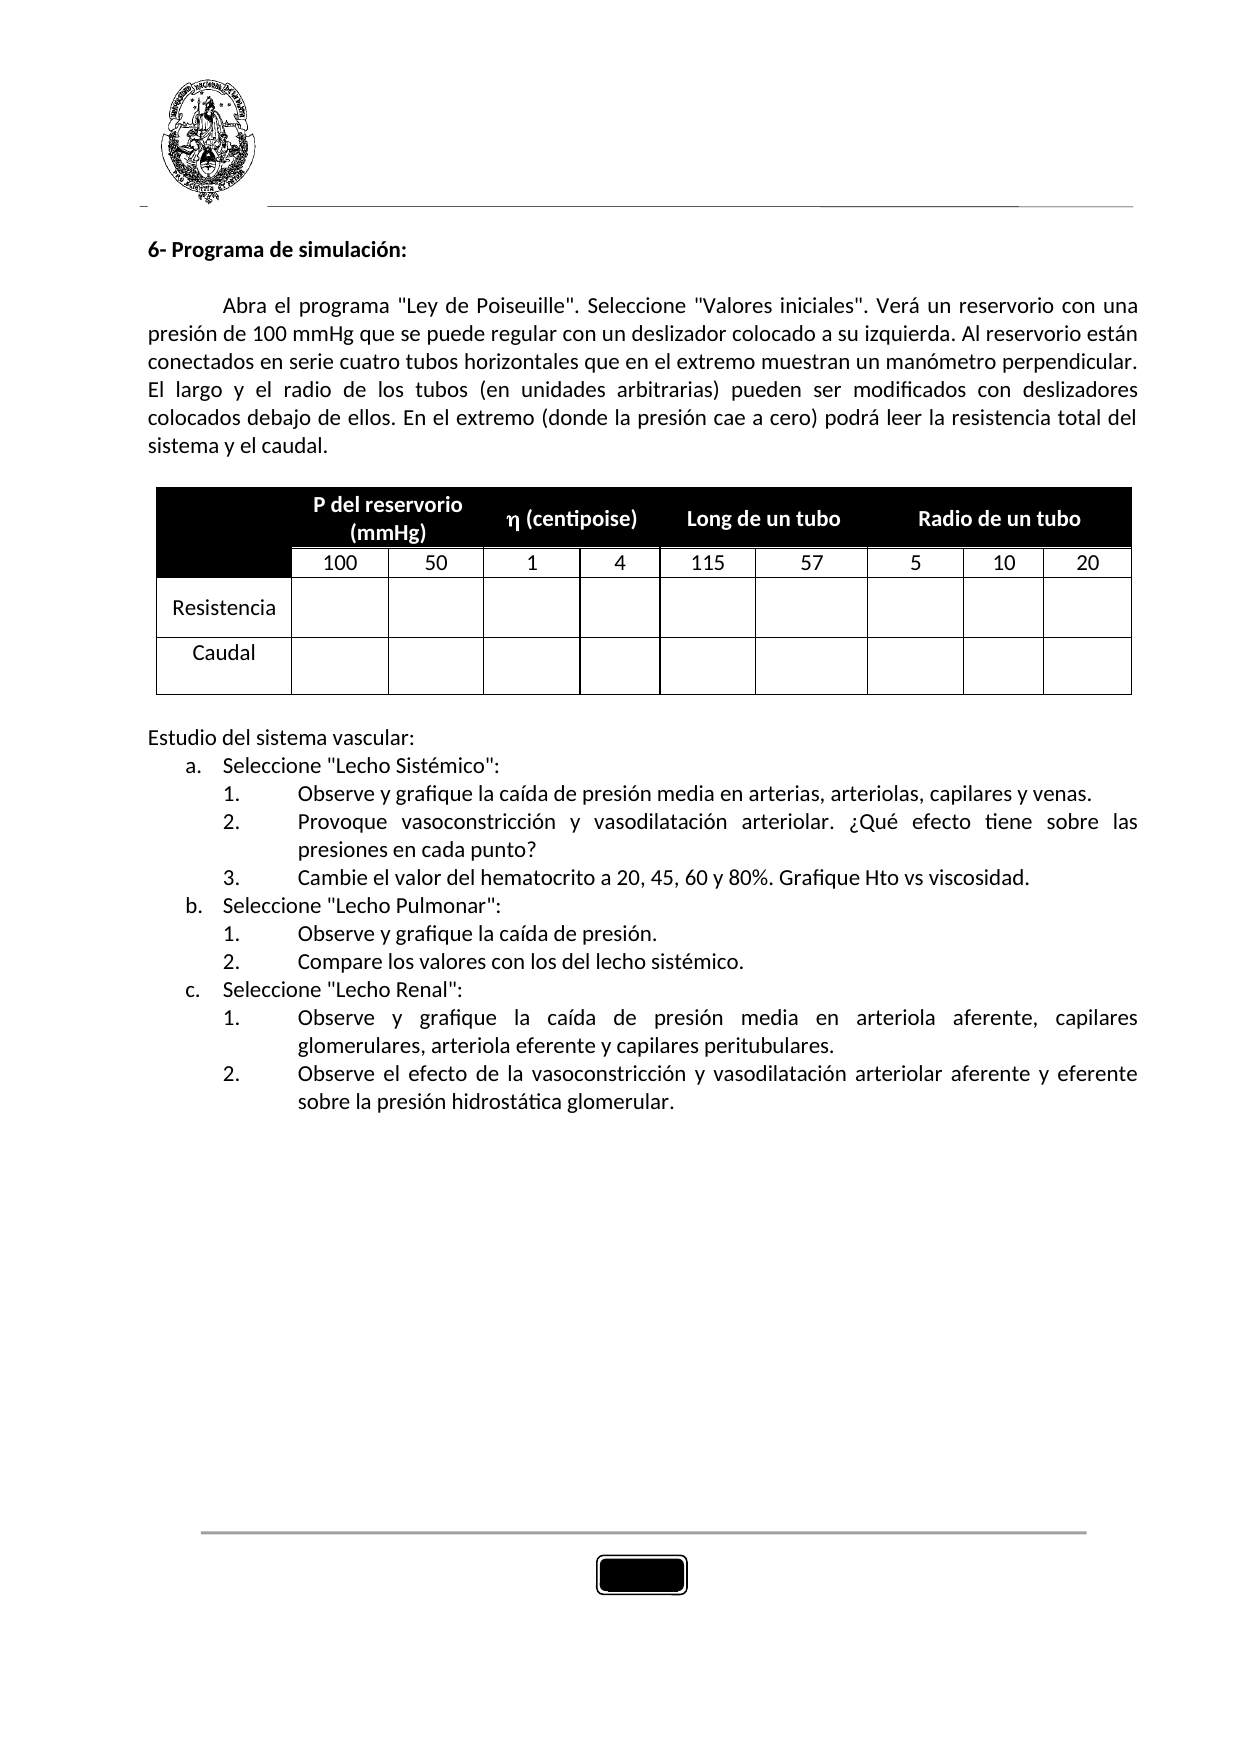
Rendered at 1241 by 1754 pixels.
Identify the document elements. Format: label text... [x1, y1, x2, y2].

table_cell 50 [389, 549, 483, 577]
list Observe y grafique la caída de presión media en arteriola aferente, capilares glomerulares, arteriola eferente y capilares peritubulares. [223, 1003, 1140, 1059]
list Compare los valores con los del lecho sistémico. [223, 947, 1140, 975]
text 6- Programa de simulación: [148, 235, 1140, 263]
table_cell [868, 638, 963, 694]
table_header [157, 488, 291, 577]
table_cell Caudal [157, 638, 291, 694]
table_cell Resistencia [157, 578, 291, 637]
table_cell 1 [484, 549, 579, 577]
list Seleccione "Lecho Renal": [185, 975, 1140, 1003]
table_header Radio de un tubo [868, 488, 1131, 547]
table_cell [661, 578, 755, 637]
table_header (centipoise) [484, 488, 659, 547]
table_cell [1044, 638, 1131, 694]
table_cell [581, 578, 659, 637]
table_cell 4 [581, 549, 659, 577]
text Estudio del sistema vascular: [148, 723, 1140, 751]
table_cell [389, 638, 483, 694]
list Seleccione "Lecho Sistémico": [185, 751, 1140, 779]
table_cell 115 [661, 549, 755, 577]
table_cell 10 [964, 549, 1043, 577]
table_cell [389, 578, 483, 637]
table_cell [581, 638, 659, 694]
table_cell [868, 578, 963, 637]
table_cell [756, 638, 867, 694]
table_cell 100 [292, 549, 388, 577]
list Provoque vasoconstricción y vasodilatación arteriolar. ¿Qué efecto tiene sobre las presiones en cada punto? [223, 807, 1140, 863]
table_cell [292, 638, 388, 694]
table_cell [964, 638, 1043, 694]
table_cell [756, 578, 867, 637]
table_header P del reservorio (mmHg) [292, 488, 483, 547]
table_cell [292, 578, 388, 637]
list Cambie el valor del hematocrito a 20, 45, 60 y 80%. Grafique Hto vs viscosidad. [223, 863, 1140, 891]
text Abra el programa "Ley de Poiseuille". Seleccione "Valores iniciales". Verá un reservorio con una presión de 100 mmHg que se puede regular con un deslizador colocado a su izquierda. Al reservorio están conectados en serie cuatro tubos horizontales que en el extremo muestran un manómetro perpendicular. El largo y el radio de los tubos (en unidades arbitrarias) pueden ser modificados con deslizadores colocados debajo de ellos. En el extremo (donde la presión cae a cero) podrá leer la resistencia total del sistema y el caudal. [148, 291, 1140, 459]
picture [147, 75, 268, 207]
table_cell [1044, 578, 1131, 637]
list Observe y grafique la caída de presión. [223, 919, 1140, 947]
table_cell 20 [1044, 549, 1131, 577]
table_cell [661, 638, 755, 694]
table_header Long de un tubo [661, 488, 867, 547]
table_cell [484, 578, 579, 637]
table_cell [964, 578, 1043, 637]
table_cell 5 [868, 549, 963, 577]
list Observe el efecto de la vasoconstricción y vasodilatación arteriolar aferente y eferente sobre la presión hidrostática glomerular. [223, 1059, 1140, 1116]
table_cell [484, 638, 579, 694]
table_cell 57 [756, 549, 867, 577]
list Seleccione "Lecho Pulmonar": [185, 891, 1140, 919]
list Observe y grafique la caída de presión media en arterias, arteriolas, capilares y venas. [223, 779, 1140, 807]
